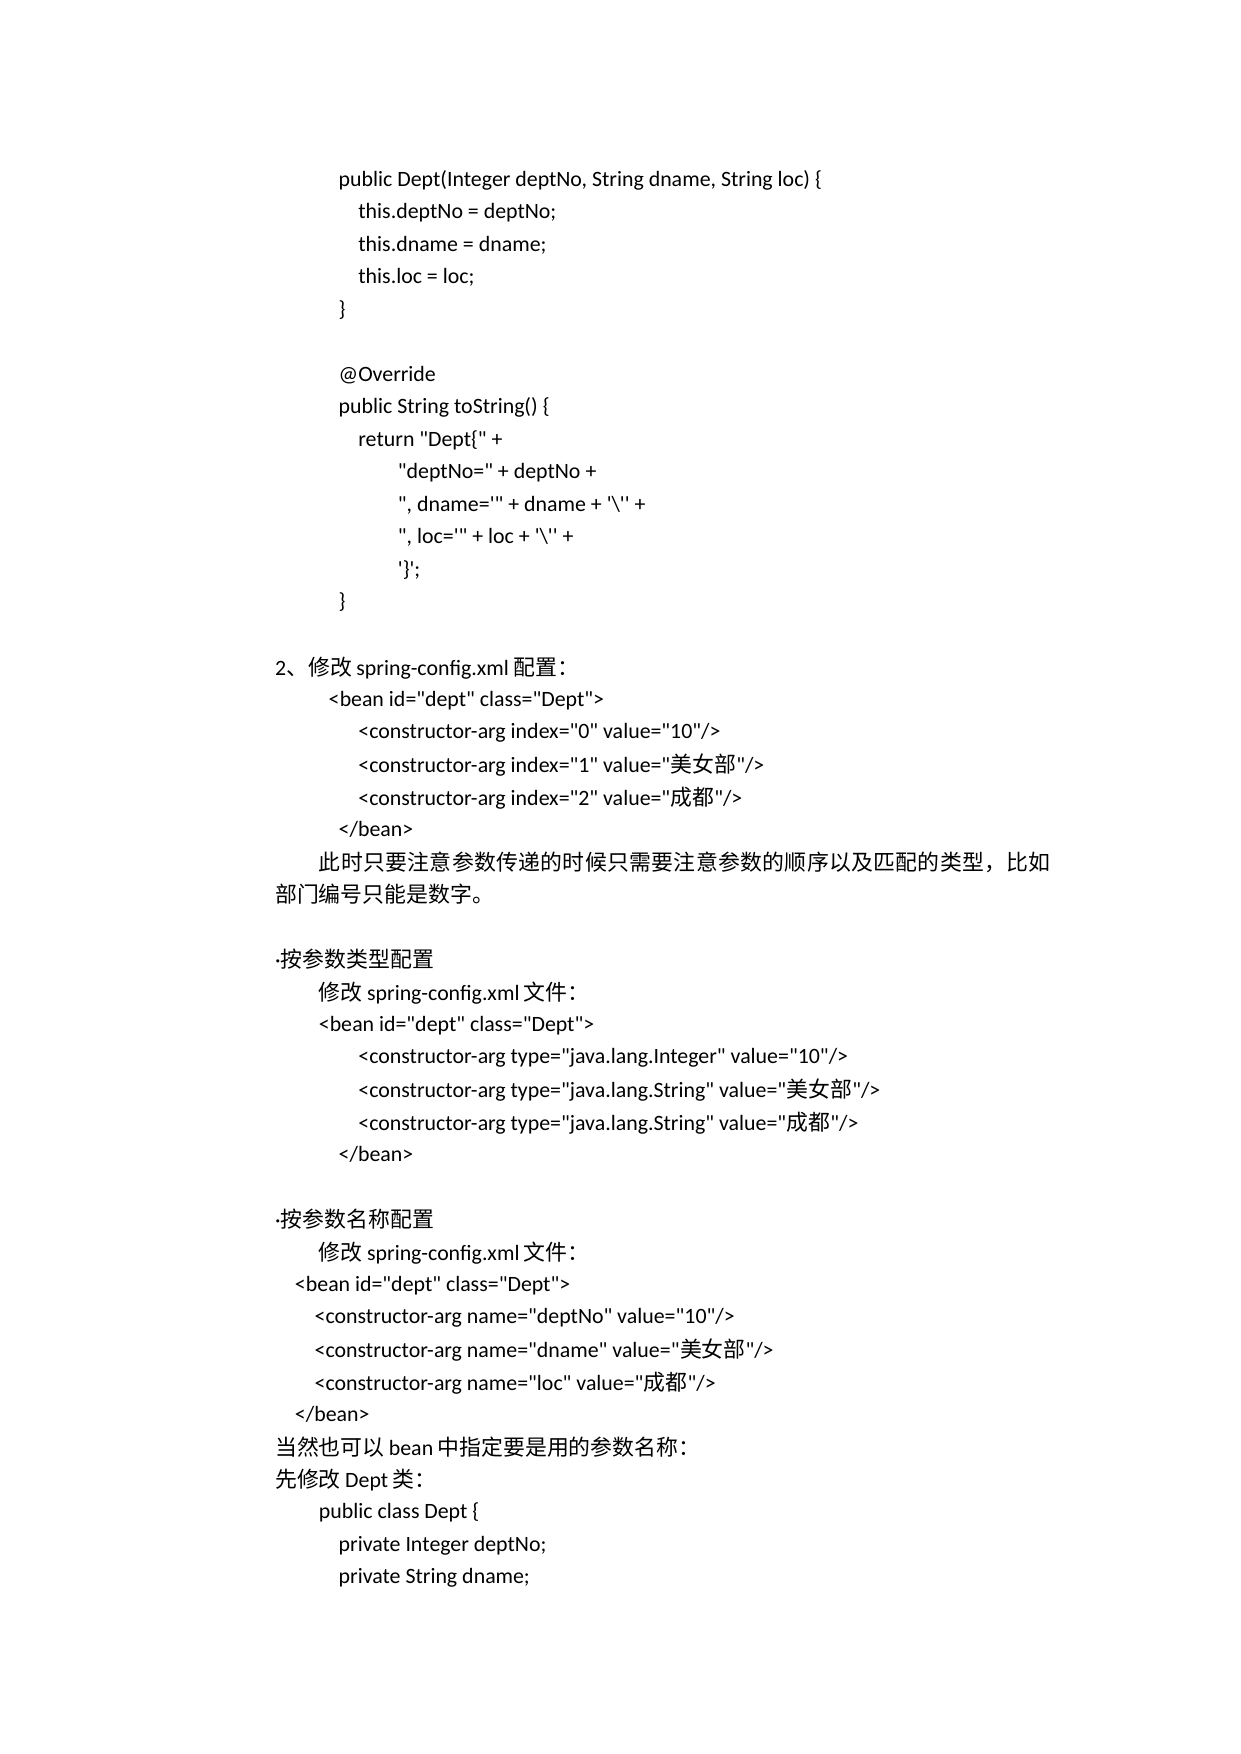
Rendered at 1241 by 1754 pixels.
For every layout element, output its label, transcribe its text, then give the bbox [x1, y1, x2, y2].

list <constructor-arg type="java.lang.String" value="美女部"/> [275, 1072, 1053, 1104]
list public class Dept { [275, 1494, 1053, 1527]
list ·按参数类型配置 [231, 942, 1053, 974]
list <constructor-arg type="java.lang.String" value="成都"/> [275, 1104, 1053, 1137]
list '}'; [275, 552, 1053, 584]
list 先修改Dept类： [231, 1462, 1053, 1494]
list ", loc='" + loc + '\'' + [275, 519, 1053, 552]
list <constructor-arg index="0" value="10"/> [275, 714, 1053, 747]
list public Dept(Integer deptNo, String dname, String loc) { [275, 162, 1053, 194]
list <bean id="dept" class="Dept"> [275, 682, 1053, 714]
list <constructor-arg name="dname" value="美女部"/> [231, 1332, 1053, 1364]
list <constructor-arg name="deptNo" value="10"/> [231, 1299, 1053, 1332]
list private String dname; [275, 1559, 1053, 1592]
list ", dname='" + dname + '\'' + [275, 487, 1053, 519]
list <constructor-arg type="java.lang.Integer" value="10"/> [275, 1039, 1053, 1072]
list <bean id="dept" class="Dept"> [231, 1267, 1053, 1299]
list private Integer deptNo; [275, 1527, 1053, 1559]
list this.loc = loc; [275, 259, 1053, 292]
list <constructor-arg index="1" value="美女部"/> [275, 747, 1053, 779]
list </bean> [275, 812, 1053, 844]
list <constructor-arg name="loc" value="成都"/> [231, 1364, 1053, 1397]
list "deptNo=" + deptNo + [275, 454, 1053, 487]
list public String toString() { [275, 389, 1053, 422]
list ·按参数名称配置 [231, 1202, 1053, 1234]
list <constructor-arg index="2" value="成都"/> [275, 779, 1053, 812]
list return "Dept{" + [275, 422, 1053, 454]
list <bean id="dept" class="Dept"> [275, 1007, 1053, 1039]
list this.dname = dname; [275, 227, 1053, 259]
list </bean> [231, 1397, 1053, 1429]
list @Override [275, 357, 1053, 389]
list 修改spring-config.xml配置： [231, 649, 1053, 682]
list 当然也可以bean中指定要是用的参数名称： [231, 1429, 1053, 1462]
list 修改spring-config.xml文件： [275, 1234, 1053, 1267]
list </bean> [275, 1137, 1053, 1169]
list } [275, 584, 1053, 617]
list 此时只要注意参数传递的时候只需要注意参数的顺序以及匹配的类型，比如部门编号只能是数字。 [275, 844, 1053, 909]
list 修改spring-config.xml文件： [275, 974, 1053, 1007]
list } [275, 292, 1053, 324]
list this.deptNo = deptNo; [275, 194, 1053, 227]
